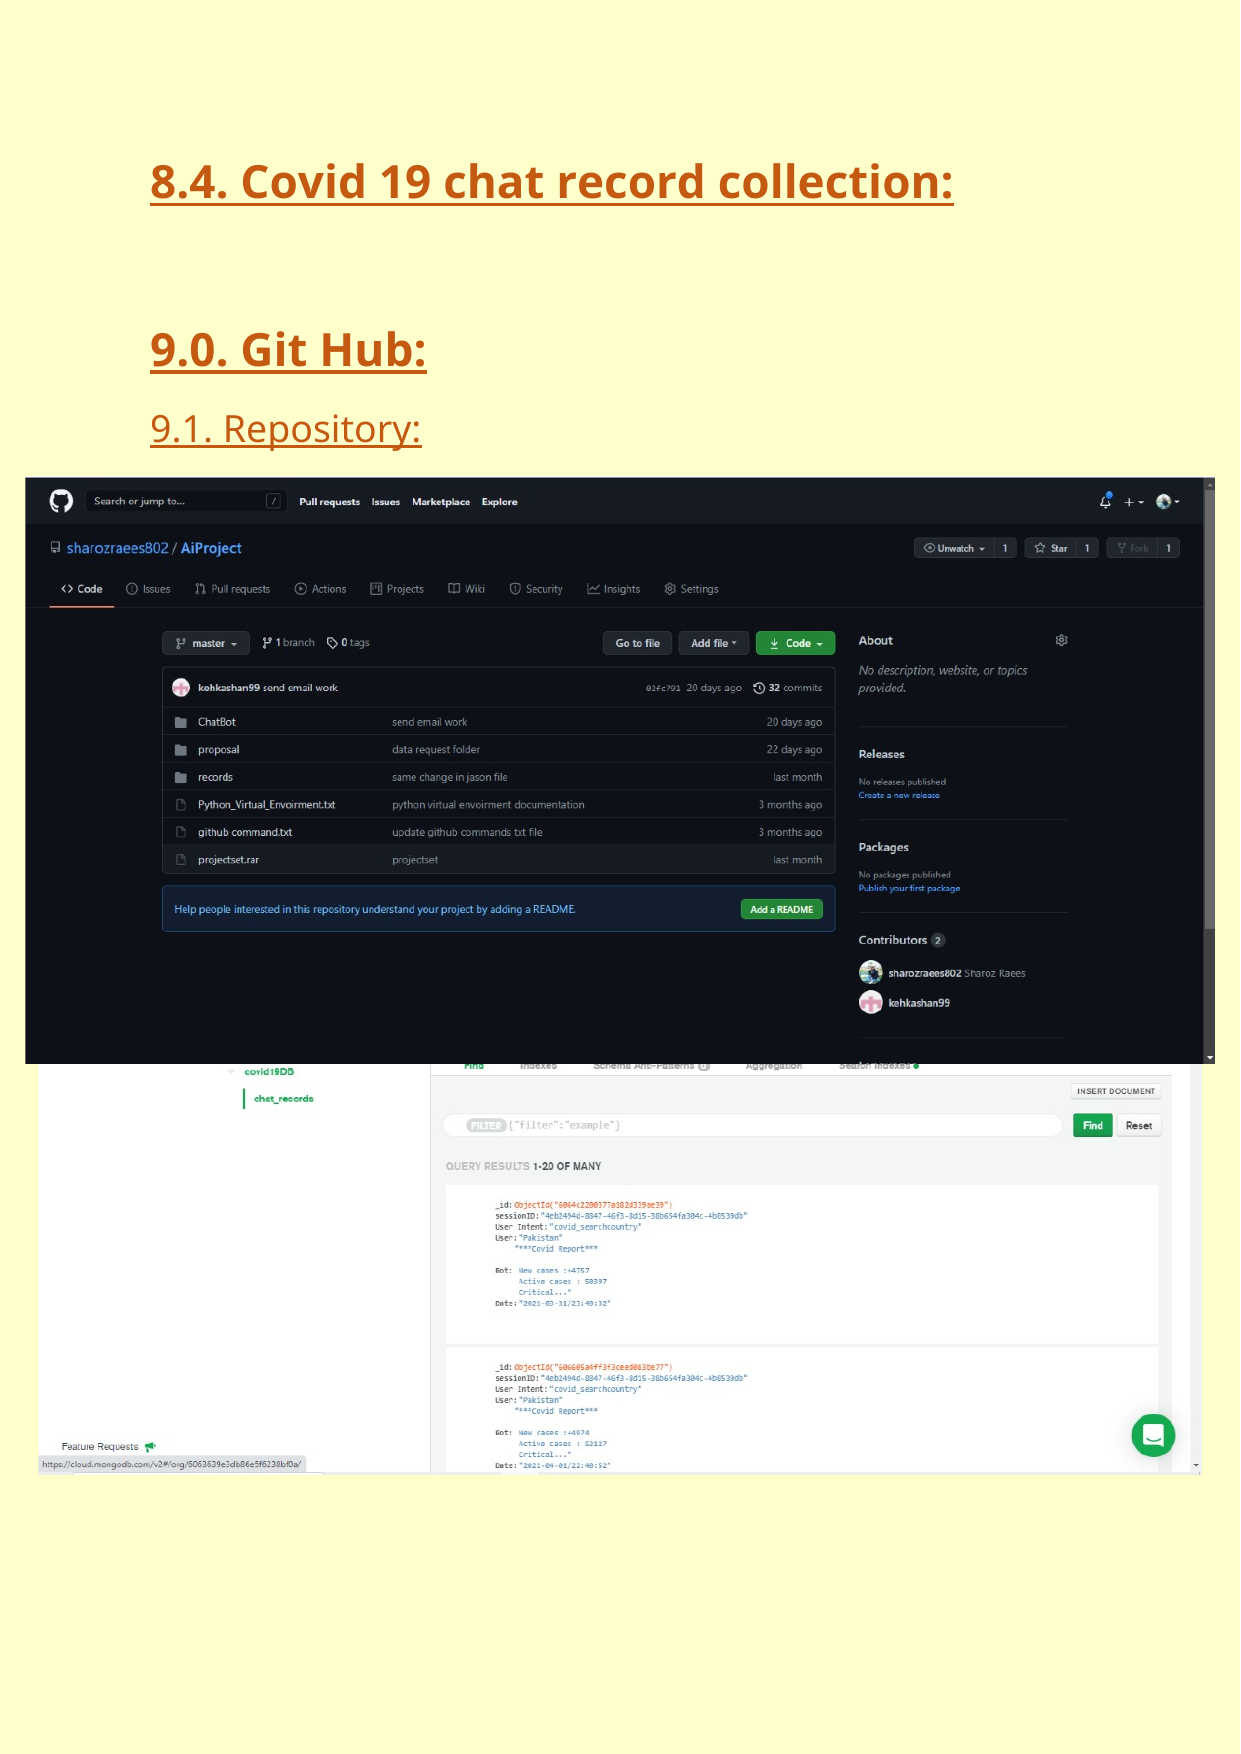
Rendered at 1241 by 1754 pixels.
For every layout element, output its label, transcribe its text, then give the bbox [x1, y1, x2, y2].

picture [25, 476, 1215, 1475]
text 9.1. Repository: [150, 402, 1090, 453]
text 8.4. Covid 19 chat record collection: [150, 150, 1090, 212]
text 9.0. Git Hub: [150, 318, 1090, 380]
